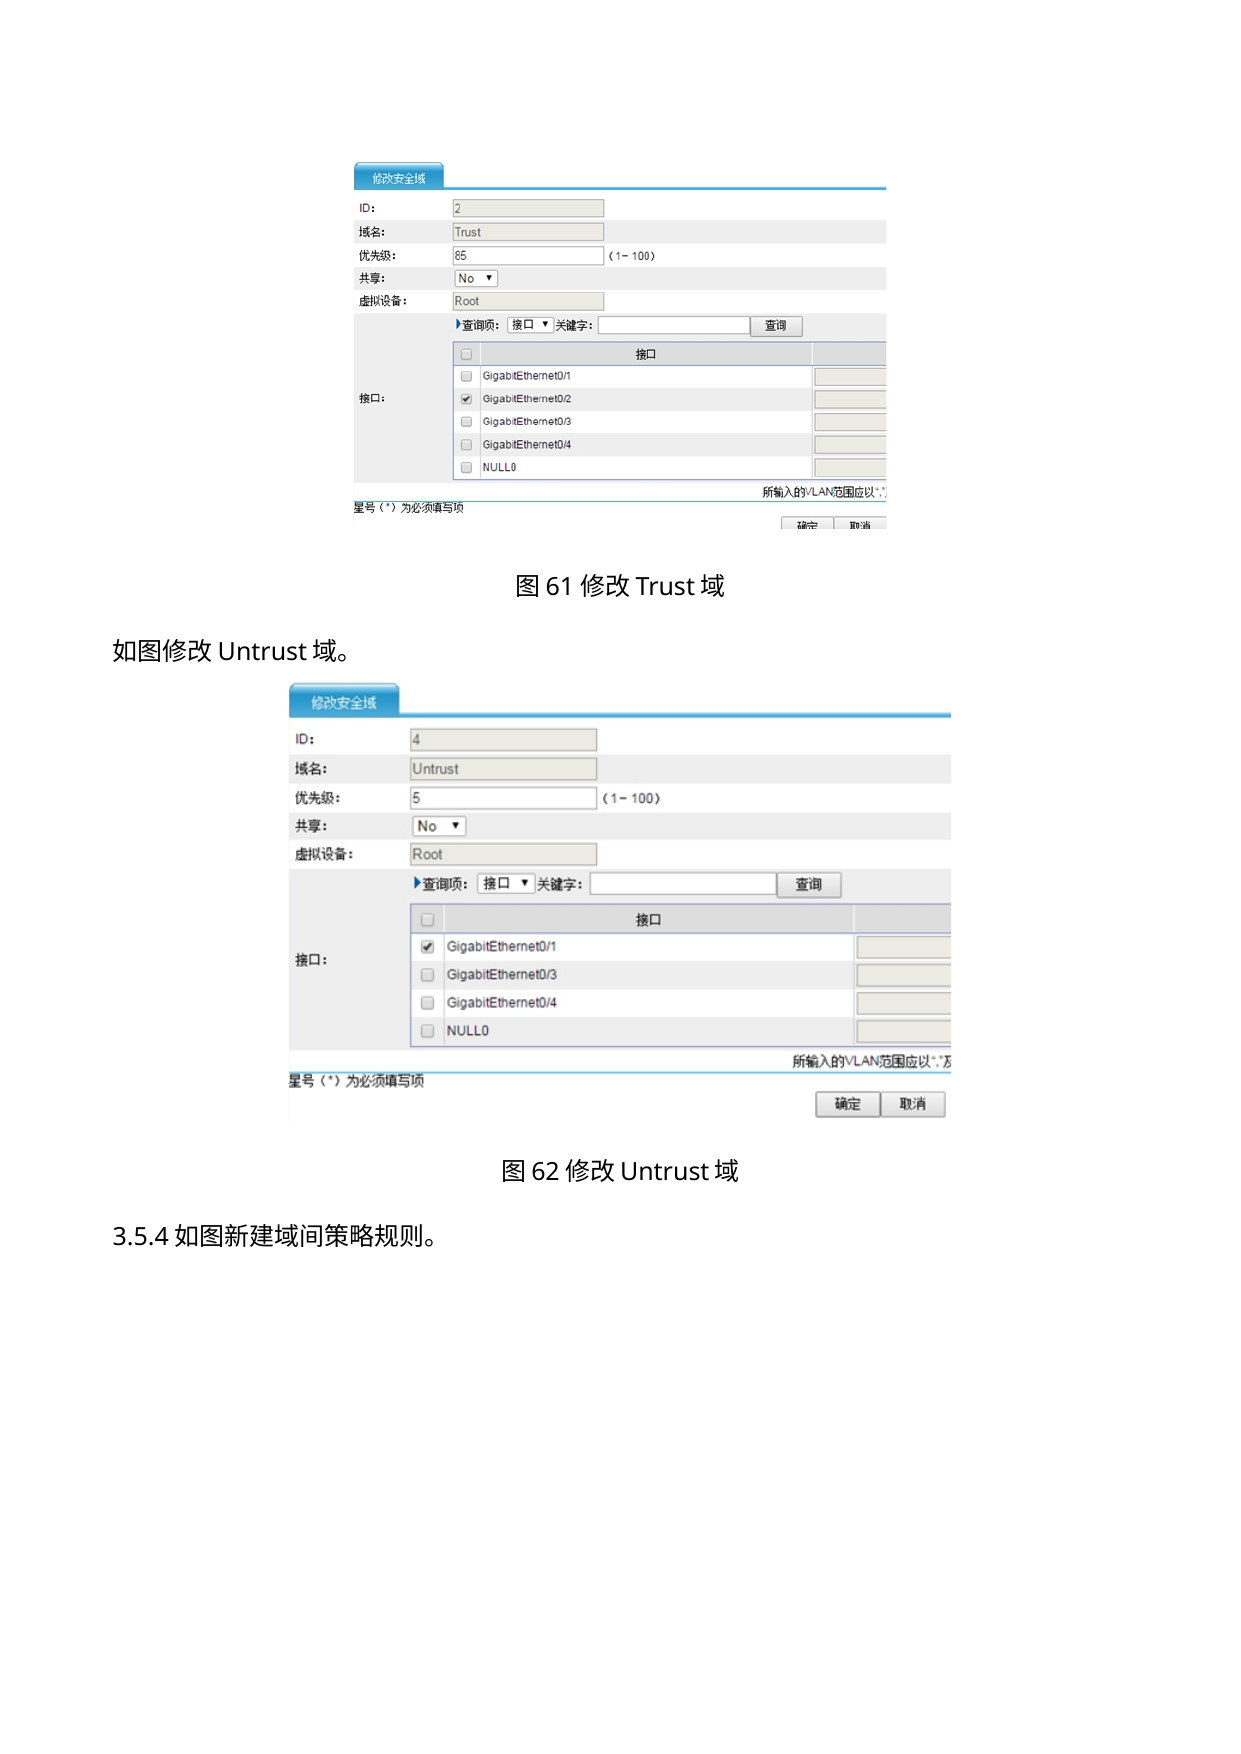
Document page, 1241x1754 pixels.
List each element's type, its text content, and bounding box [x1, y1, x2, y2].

text 3.5.4如图新建域间策略规则。 [112, 1202, 1128, 1267]
text 如图修改Untrust域。 [112, 617, 1128, 682]
text 图62修改Untrust域 [112, 1137, 1128, 1202]
picture [353, 162, 887, 529]
picture [288, 682, 952, 1125]
text 图61 修改Trust域 [112, 552, 1128, 617]
